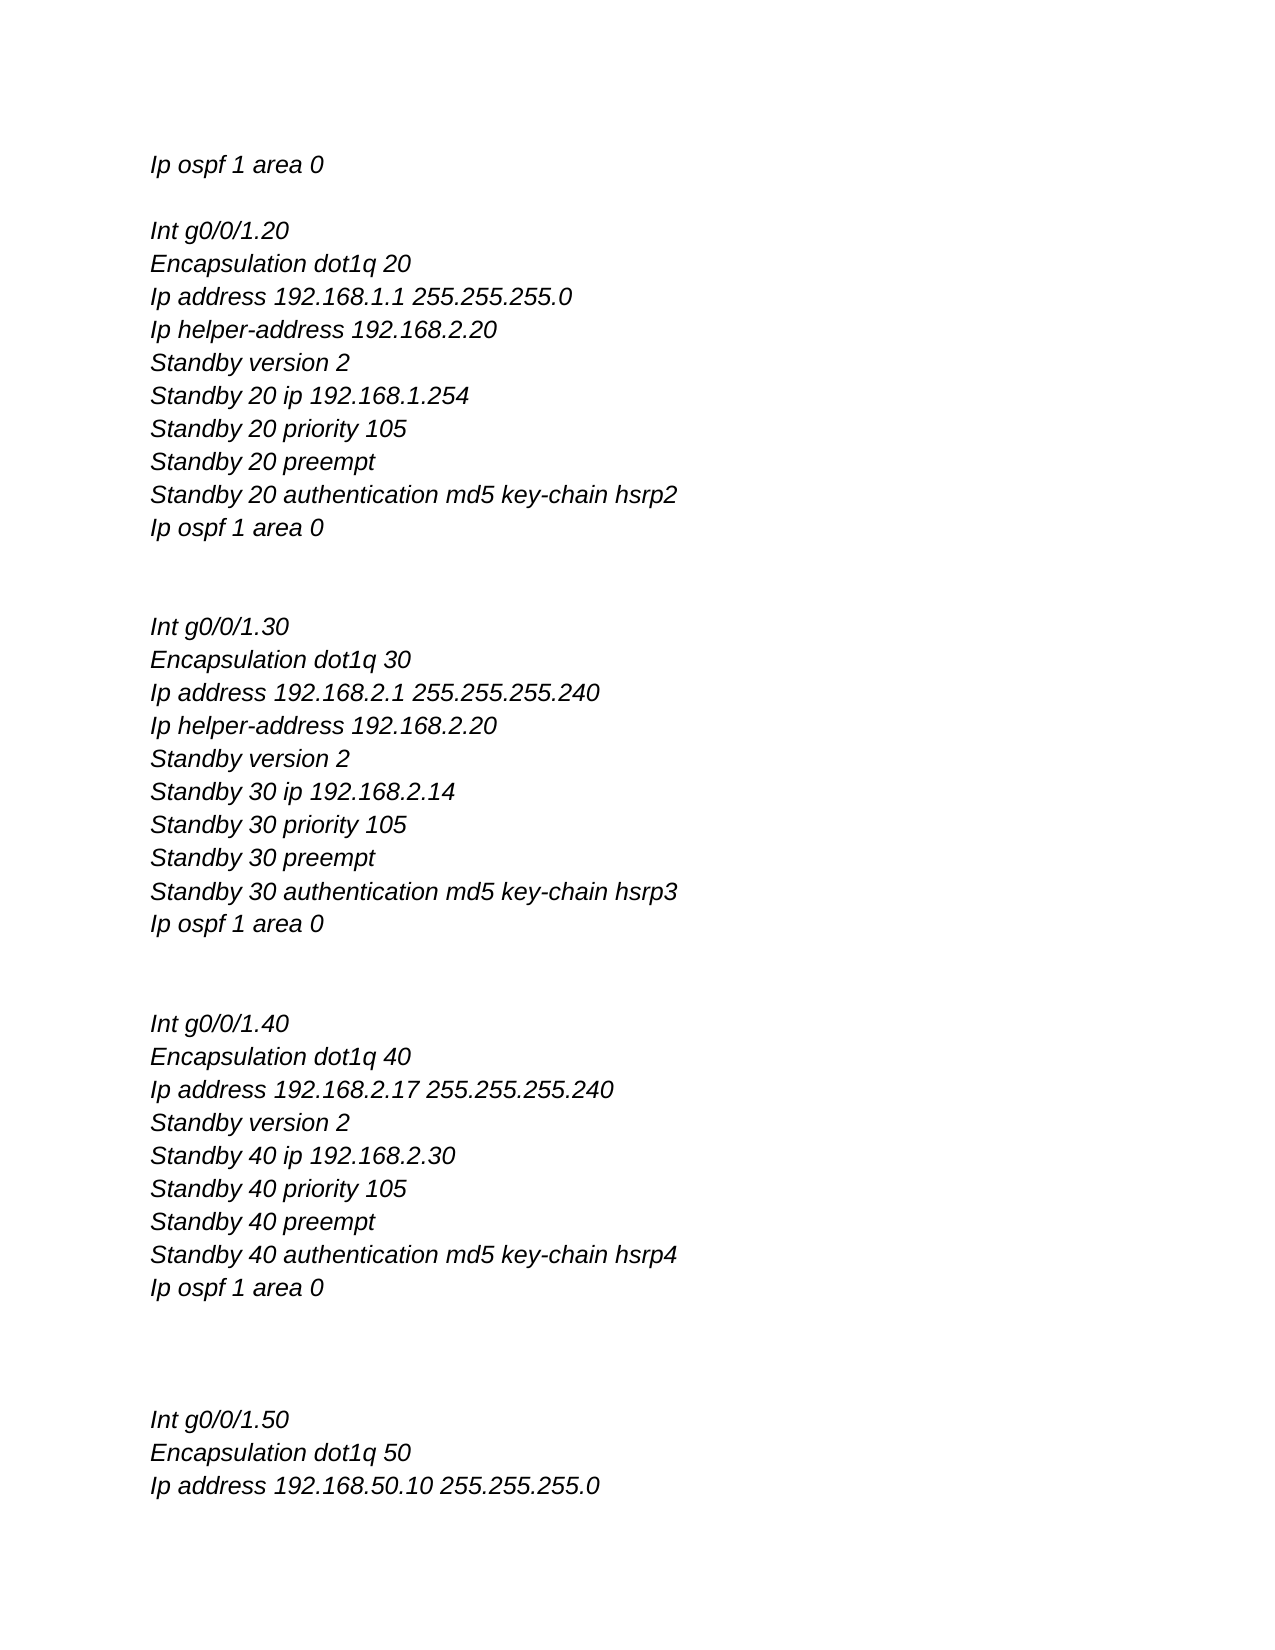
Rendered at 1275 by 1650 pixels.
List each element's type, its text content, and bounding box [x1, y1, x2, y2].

text Ip address 192.168.2.17 255.255.255.240 [150, 1074, 1125, 1103]
text Encapsulation dot1q 20 [150, 249, 1125, 278]
text Encapsulation dot1q 40 [150, 1042, 1125, 1070]
text Ip address 192.168.50.10 255.255.255.0 [150, 1471, 1125, 1499]
text Ip helper-address 192.168.2.20 [150, 711, 1125, 740]
text Ip ospf 1 area 0 [150, 513, 1125, 542]
text Standby 40 priority 105 [150, 1174, 1125, 1202]
text Ip ospf 1 area 0 [150, 1273, 1125, 1301]
text Standby 30 priority 105 [150, 810, 1125, 839]
text Standby 20 authentication md5 key-chain hsrp2 [150, 480, 1125, 509]
text Standby 40 ip 192.168.2.30 [150, 1141, 1125, 1169]
text Standby version 2 [150, 744, 1125, 773]
text Encapsulation dot1q 30 [150, 645, 1125, 674]
text Standby 30 preempt [150, 843, 1125, 872]
text Standby 20 priority 105 [150, 414, 1125, 443]
text Int g0/0/1.20 [150, 216, 1125, 245]
text Standby 20 ip 192.168.1.254 [150, 381, 1125, 410]
text Standby 30 ip 192.168.2.14 [150, 777, 1125, 806]
text Ip ospf 1 area 0 [150, 909, 1125, 938]
text Int g0/0/1.30 [150, 612, 1125, 641]
text Int g0/0/1.40 [150, 1008, 1125, 1037]
text Standby 40 preempt [150, 1207, 1125, 1235]
text Ip address 192.168.2.1 255.255.255.240 [150, 678, 1125, 707]
text Standby 30 authentication md5 key-chain hsrp3 [150, 876, 1125, 905]
text Standby version 2 [150, 1108, 1125, 1136]
text Ip helper-address 192.168.2.20 [150, 315, 1125, 344]
text Encapsulation dot1q 50 [150, 1438, 1125, 1467]
text Standby 40 authentication md5 key-chain hsrp4 [150, 1240, 1125, 1268]
text Int g0/0/1.50 [150, 1405, 1125, 1433]
text Ip address 192.168.1.1 255.255.255.0 [150, 282, 1125, 311]
text Standby version 2 [150, 348, 1125, 377]
text Ip ospf 1 area 0 [150, 150, 1125, 179]
text Standby 20 preempt [150, 447, 1125, 476]
